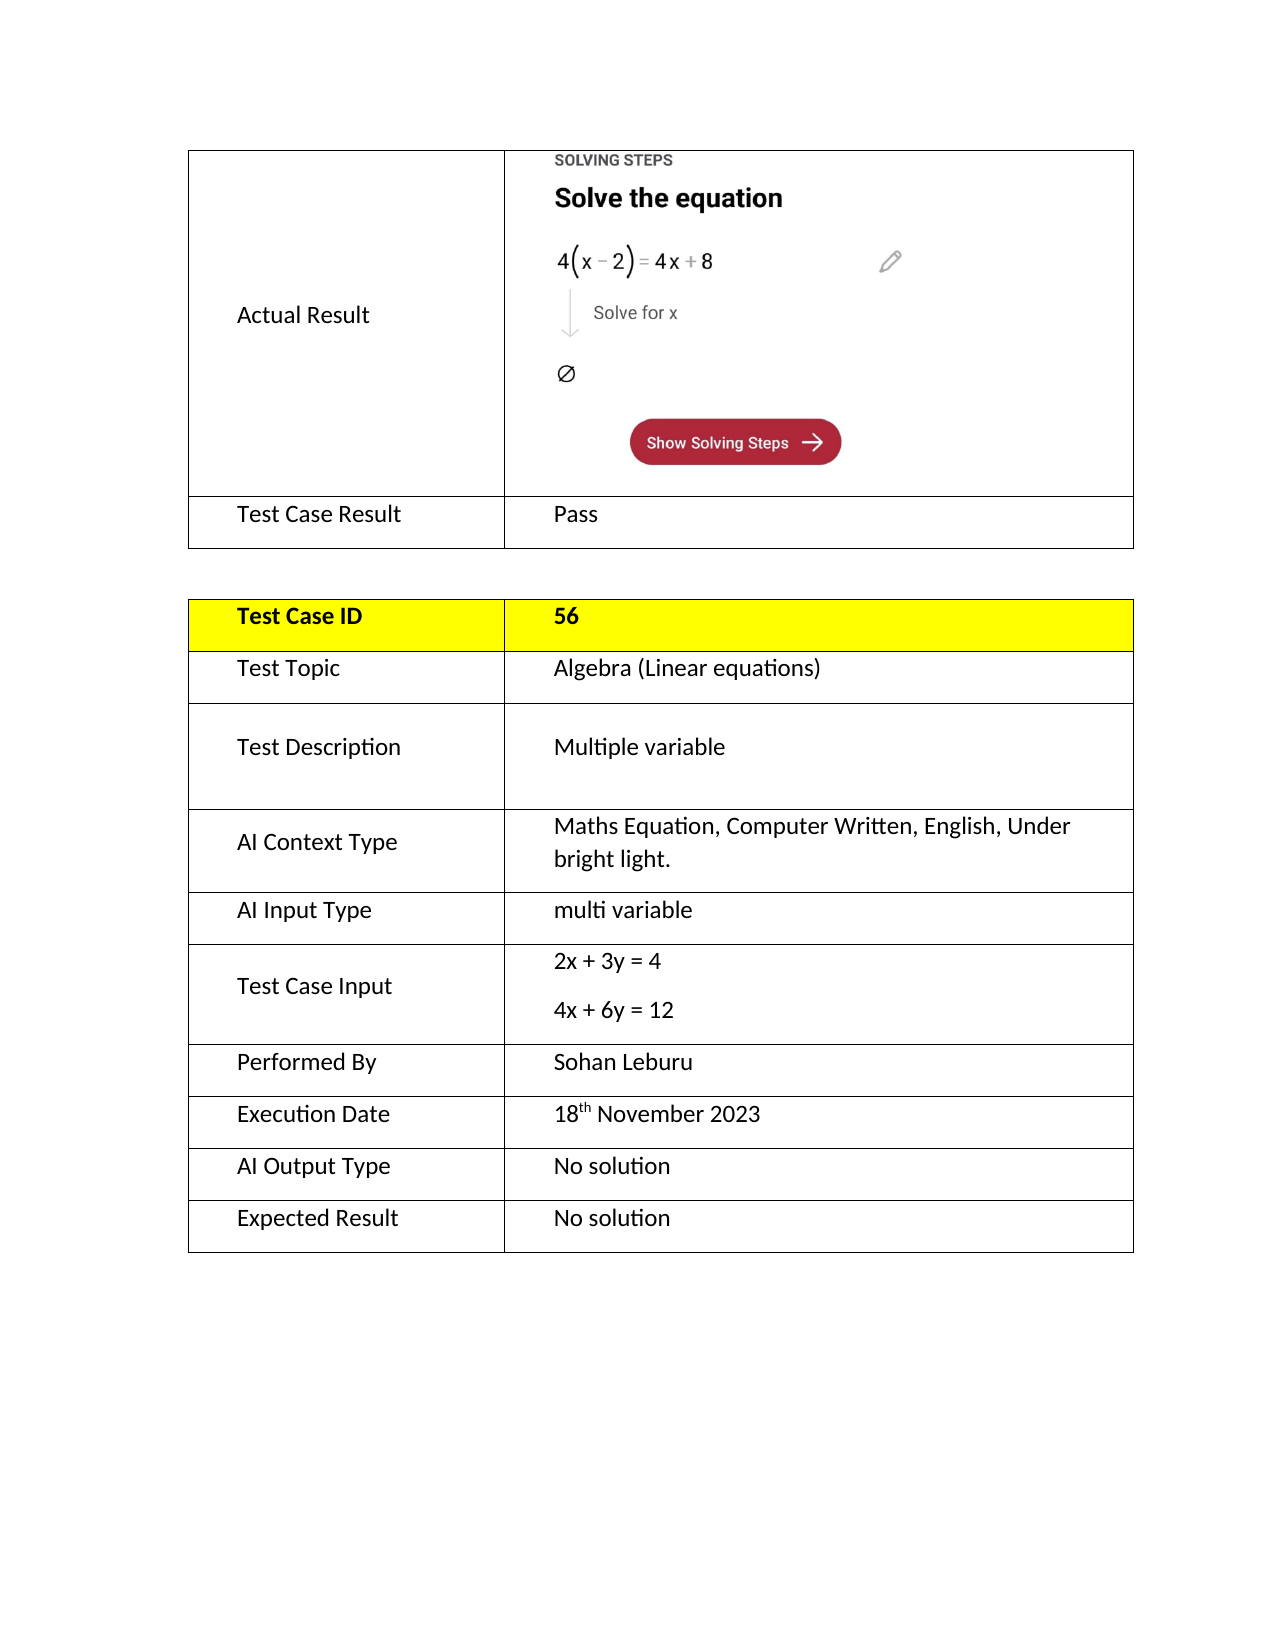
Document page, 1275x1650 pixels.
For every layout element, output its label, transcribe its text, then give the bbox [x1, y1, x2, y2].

table_cell AI Context Type [189, 810, 504, 892]
table_cell Actual Result [189, 151, 504, 496]
table_cell No solution [505, 1149, 1133, 1200]
table_cell Multiple variable [505, 704, 1133, 809]
table_cell Execution Date [189, 1097, 504, 1148]
table_header Test Case ID [189, 600, 504, 651]
table_cell Test Case Input [189, 945, 504, 1044]
picture [553, 151, 918, 478]
table_cell multi variable [505, 893, 1133, 944]
table_cell AI Input Type [189, 893, 504, 944]
table_cell Sohan Leburu [505, 1045, 1133, 1096]
table_cell Test Case Result [189, 497, 504, 548]
table_cell 2x + 3y = 4 4x + 6y = 12 [505, 945, 1133, 1044]
table_cell No solution [505, 1201, 1133, 1252]
table_cell Test Topic [189, 652, 504, 703]
table_cell Expected Result [189, 1201, 504, 1252]
table_cell Test Description [189, 704, 504, 809]
table_cell [505, 151, 1133, 496]
table_cell Pass [505, 497, 1133, 548]
table_cell Algebra (Linear equations) [505, 652, 1133, 703]
table_cell 18th November 2023 [505, 1097, 1133, 1148]
table_cell Performed By [189, 1045, 504, 1096]
table_cell AI Output Type [189, 1149, 504, 1200]
table_header 56 [505, 600, 1133, 651]
table_cell Maths Equation, Computer Written, English, Under bright light. [505, 810, 1133, 892]
